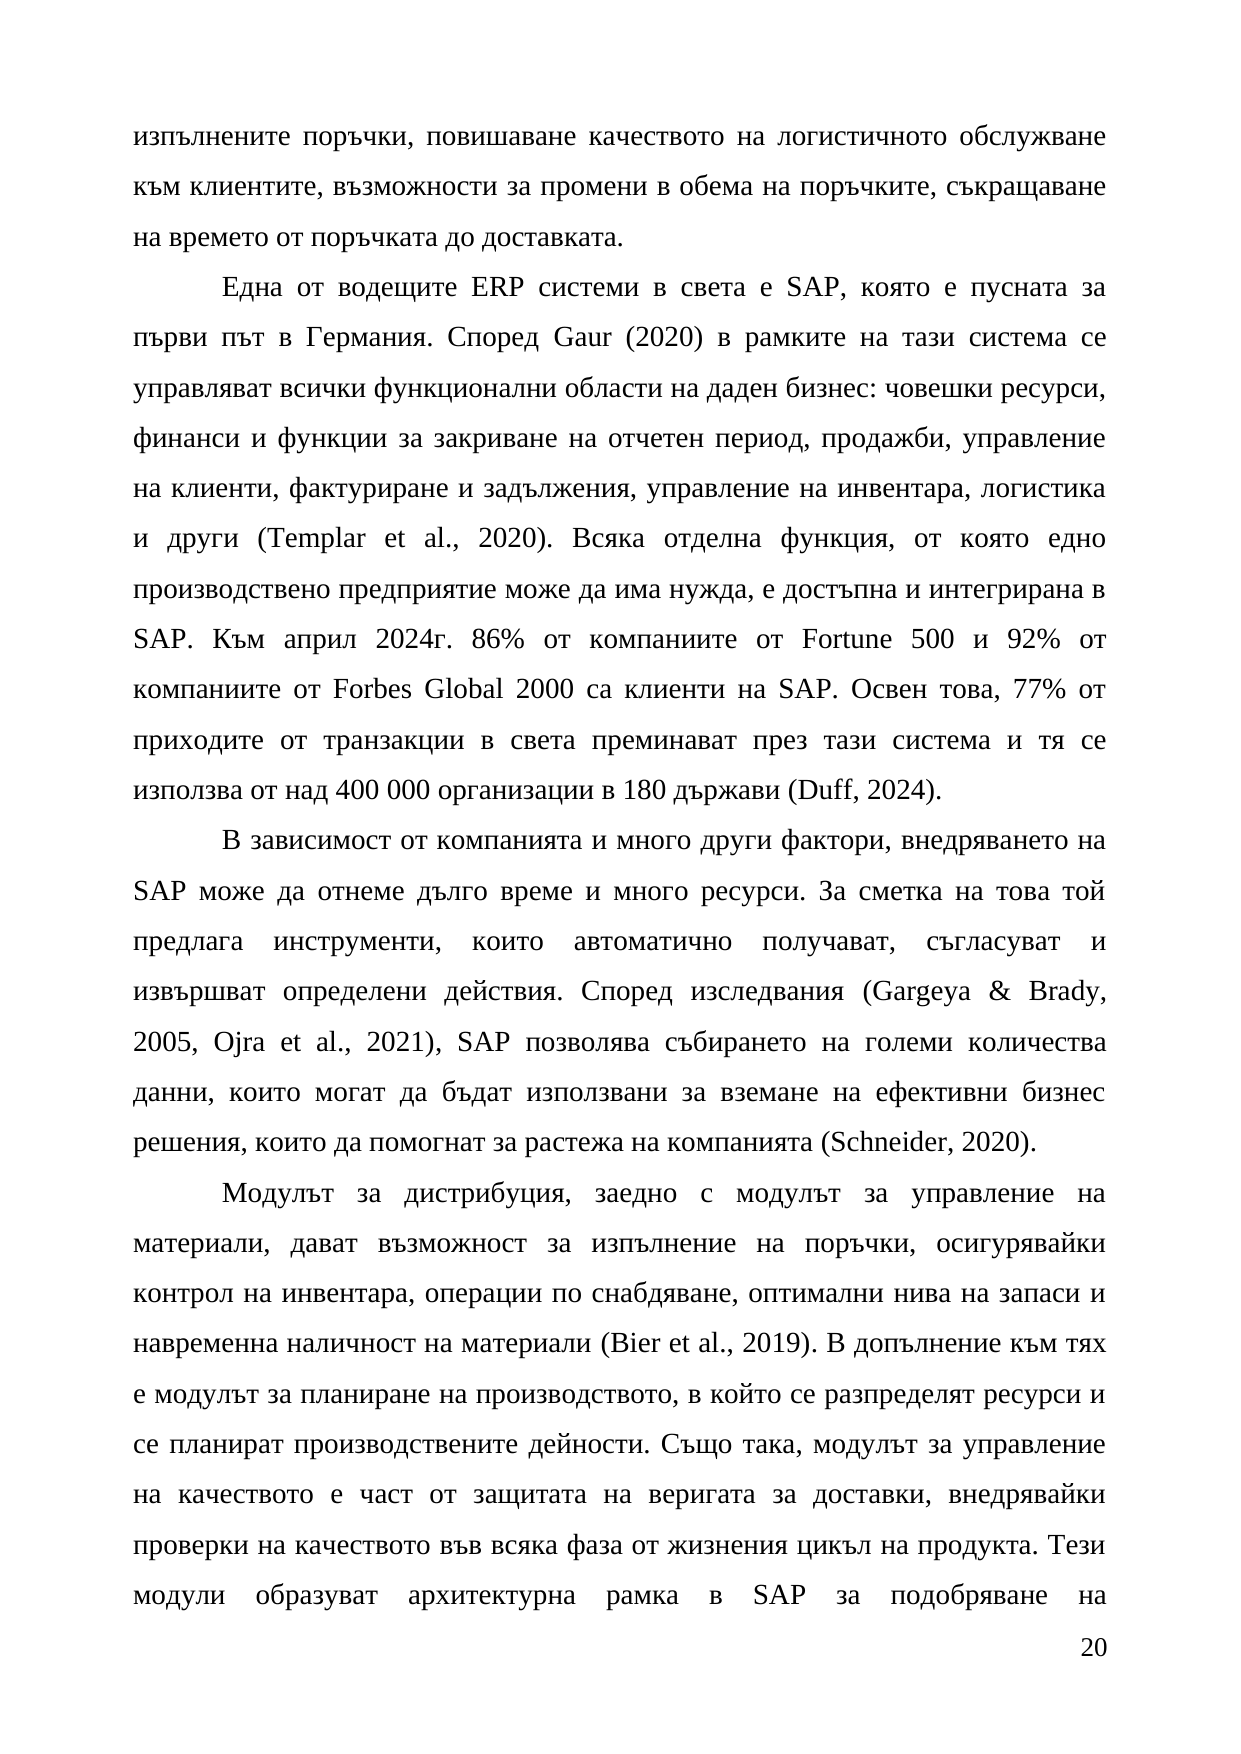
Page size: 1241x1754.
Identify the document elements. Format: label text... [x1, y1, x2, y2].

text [133, 118, 1107, 252]
text Една от водещите ERP системи в света е SAP, която е пусната за първи път в Германия. Според Gaur (2020) в рамките на тази система се управляват всички функционални области на даден бизнес: човешки ресурси, финанси и функции за закриване на отчетен период, продажби, управление на клиенти, фактуриране и задължения, управление на инвентара, логистика и други (Templar et al., 2020). Всяка отделна функция, от която едно производствено предприятие може да има нужда, е достъпна и интегрирана в SAP. Към април 2024г. 86% от компаниите от Fortune 500 и 92% от компаниите от Forbes Global 2000 са клиенти на SAP. Освен това, 77% от приходите от транзакции в света преминават през тази система и тя се използва от над 400 000 организации в 180 държави (Duff, 2024). [133, 269, 1107, 806]
text В зависимост от компанията и много други фактори, внедряването на SAP може да отнеме дълго време и много ресурси. За сметка на това той предлага инструменти, които автоматично получават, съгласуват и извършват определени действия. Според изследвания (Gargeya & Brady, 2005, Ojra et al., 2021), SAP позволява събирането на големи количества данни, които могат да бъдат използвани за вземане на ефективни бизнес решения, които да помогнат за растежа на компанията (Schneider, 2020). [133, 822, 1107, 1158]
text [133, 1175, 1107, 1611]
